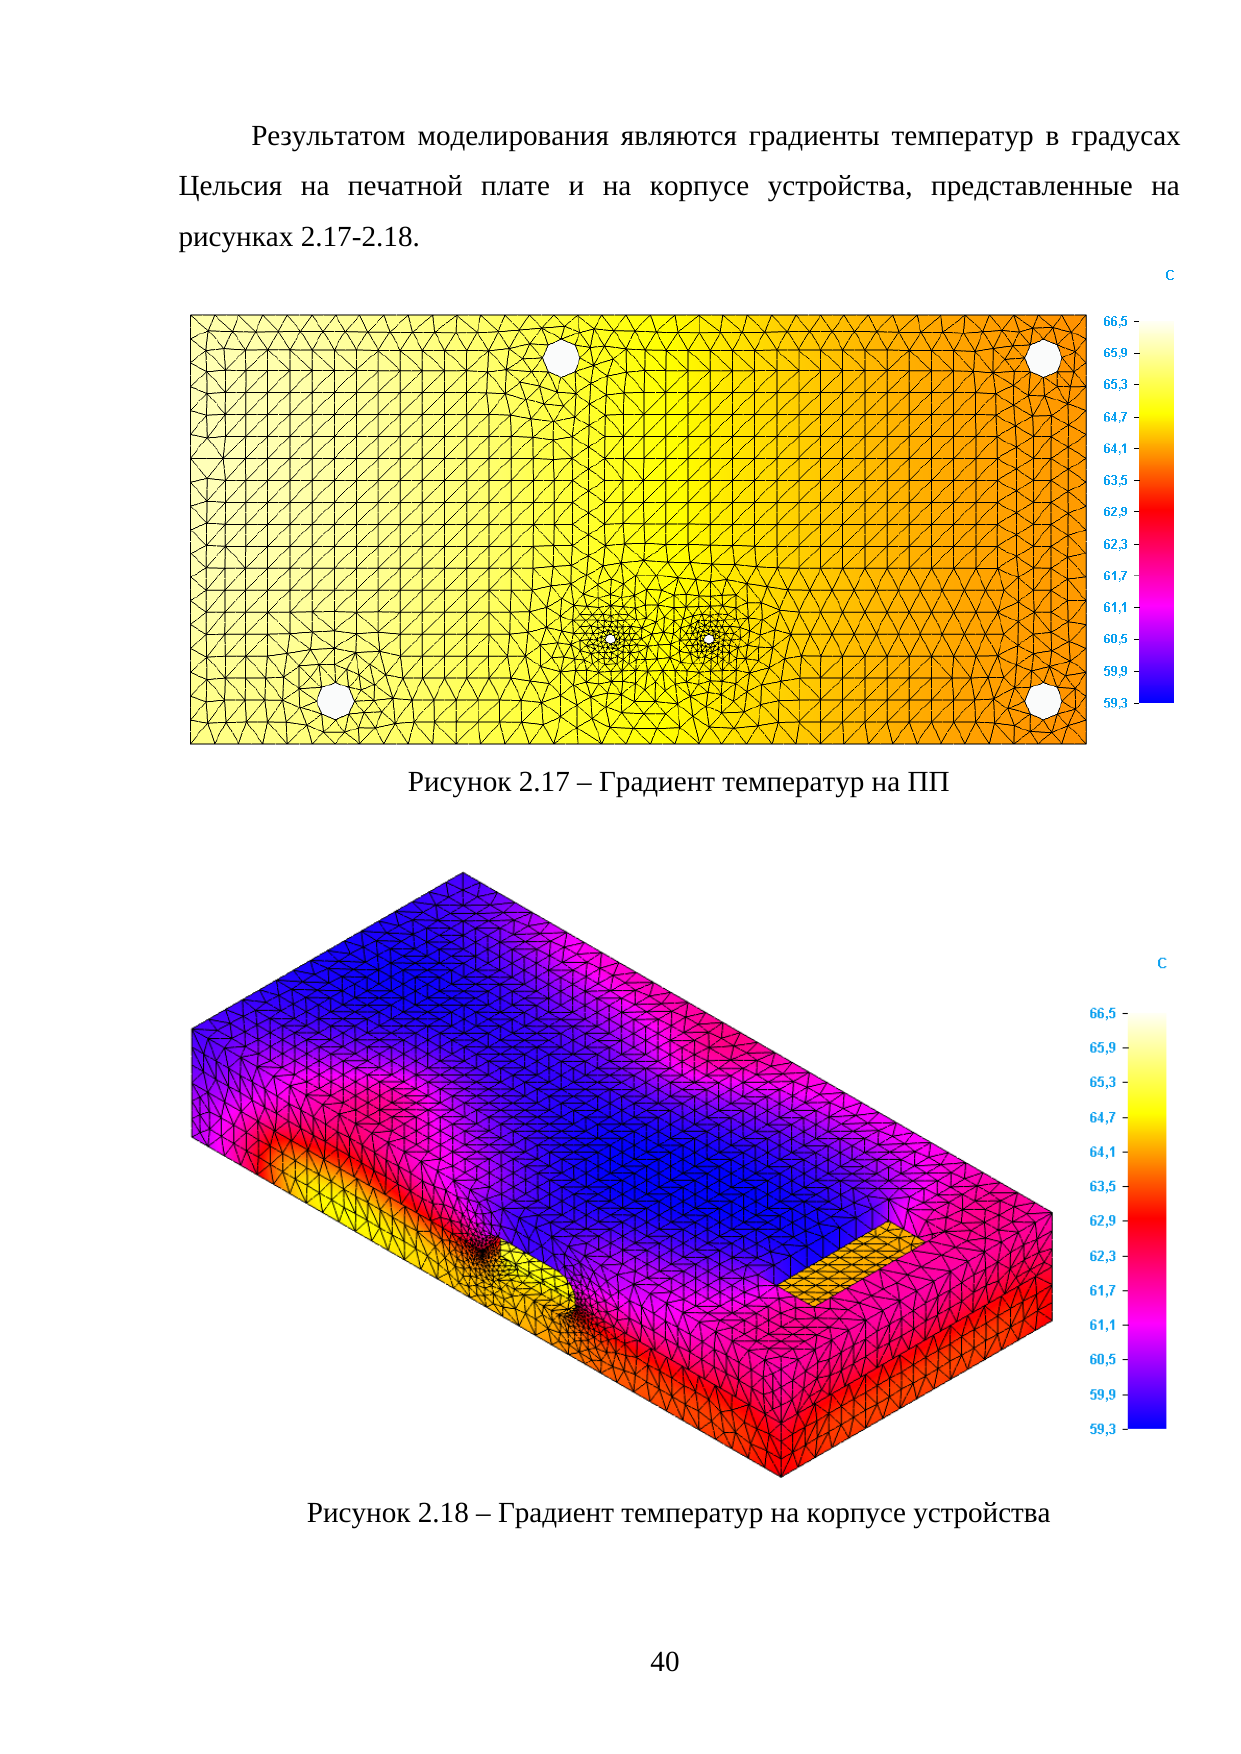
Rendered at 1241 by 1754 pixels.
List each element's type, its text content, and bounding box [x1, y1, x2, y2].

picture [177, 269, 1181, 751]
text Рисунок 2.18 – Градиент температур на корпусе устройства [176, 1495, 1181, 1529]
text Рисунок 2.17 – Градиент температур на ПП [176, 764, 1181, 798]
text Результатом моделирования являются градиенты температур в градусах Цельсия на печатной плате и на корпусе устройства, представленные на рисунках 2.17-2.18. [178, 118, 1181, 252]
picture [177, 865, 1181, 1481]
